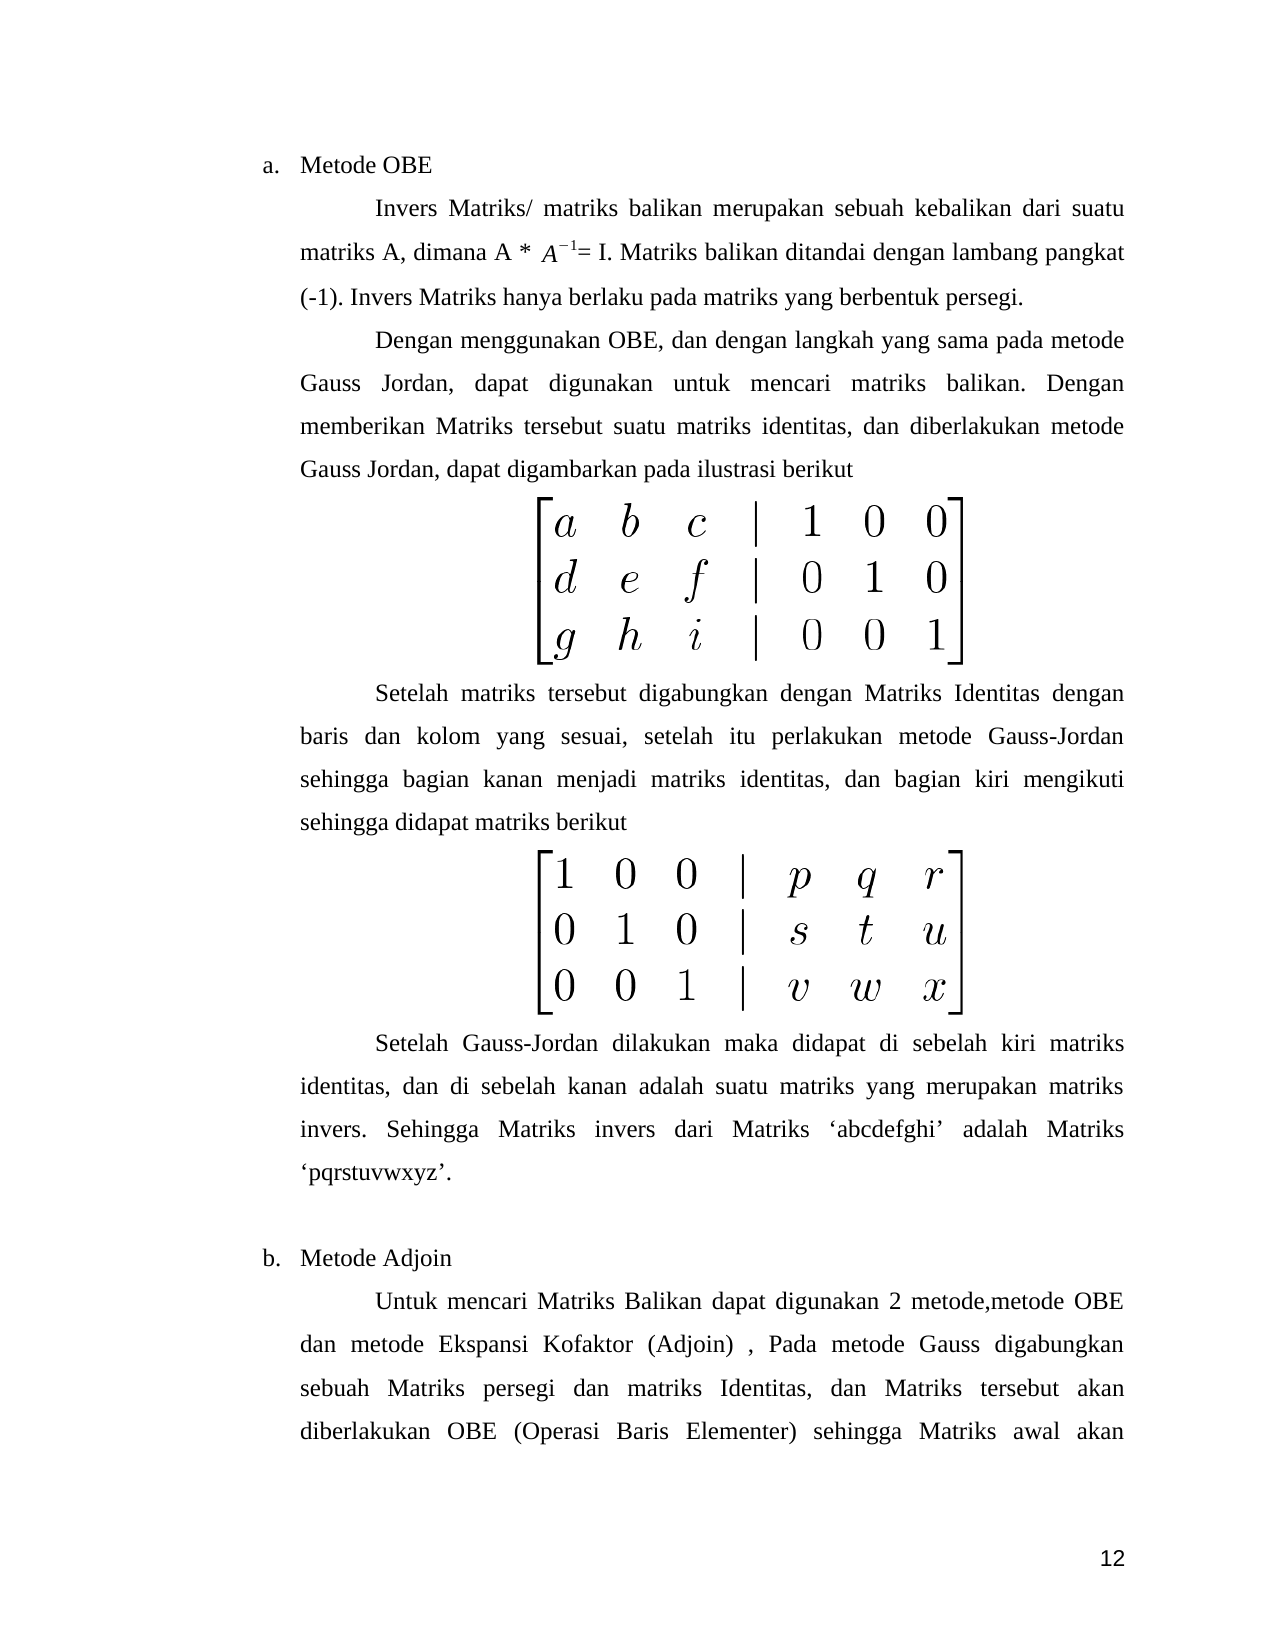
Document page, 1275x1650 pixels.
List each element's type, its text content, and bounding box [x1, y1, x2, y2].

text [300, 1286, 1125, 1444]
text Dengan menggunakan OBE, dan dengan langkah yang sama pada metode Gauss Jordan, dapat digunakan untuk mencari matriks balikan. Dengan memberikan Matriks tersebut suatu matriks identitas, dan diberlakukan metode Gauss Jordan, dapat digambarkan pada ilustrasi berikut [300, 325, 1125, 483]
text Setelah Gauss-Jordan dilakukan maka didapat di sebelah kiri matriks identitas, dan di sebelah kanan adalah suatu matriks yang merupakan matriks invers. Sehingga Matriks invers dari Matriks ‘abcdefghi’ adalah Matriks ‘pqrstuvwxyz’. [300, 1028, 1125, 1186]
picture [537, 850, 963, 1015]
list Metode OBE [262, 150, 1125, 179]
list Metode Adjoin [262, 1243, 1125, 1272]
text Setelah matriks tersebut digabungkan dengan Matriks Identitas dengan baris dan kolom yang sesuai, setelah itu perlakukan metode Gauss-Jordan sehingga bagian kanan menjadi matriks identitas, dan bagian kiri mengikuti sehingga didapat matriks berikut [300, 678, 1125, 836]
picture [537, 497, 963, 665]
text Invers Matriks/ matriks balikan merupakan sebuah kebalikan dari suatu matriks A, dimana A * = I. Matriks balikan ditandai dengan lambang pangkat (-1). Invers Matriks hanya berlaku pada matriks yang berbentuk persegi. [300, 193, 1125, 311]
